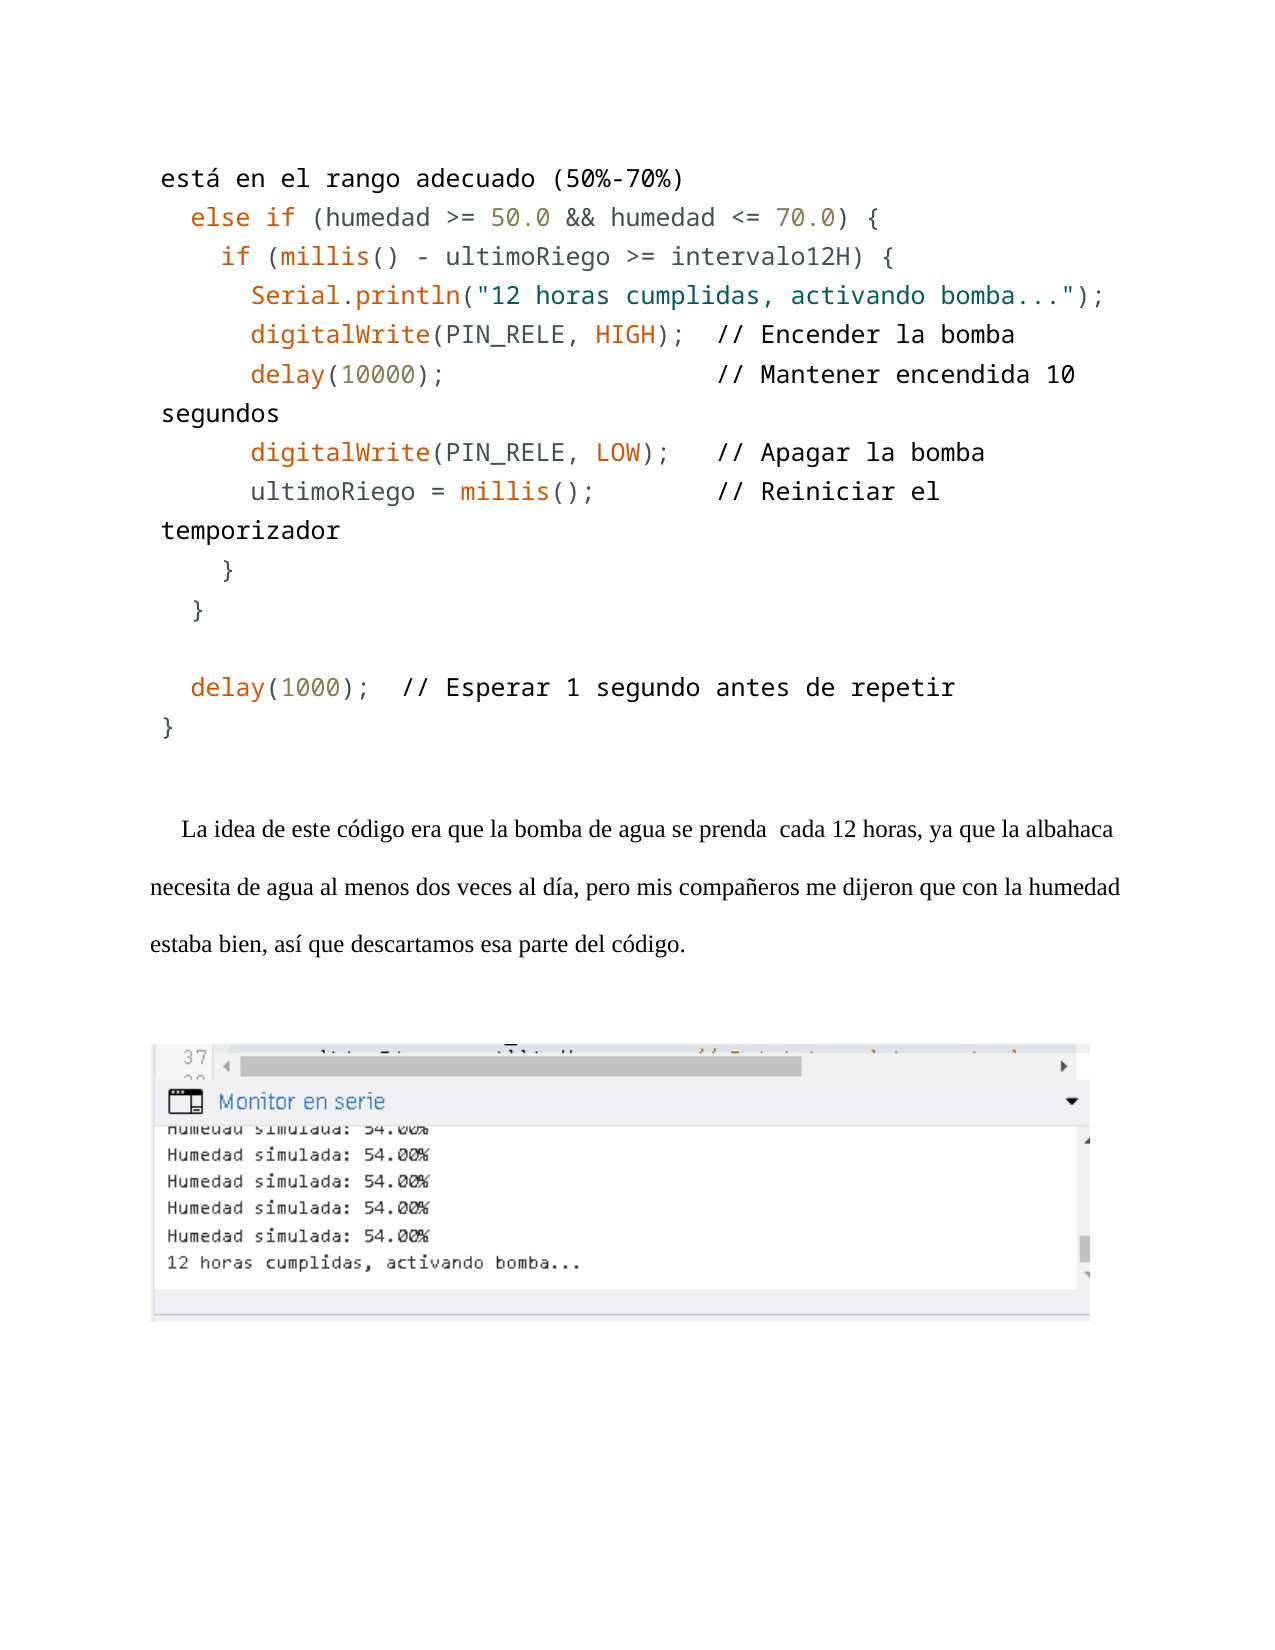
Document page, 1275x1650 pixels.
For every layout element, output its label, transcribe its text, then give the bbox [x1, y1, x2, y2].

picture [150, 1044, 1091, 1322]
text La idea de este código era que la bomba de agua se prenda cada 12 horas, ya que la albahaca necesita de agua al menos dos veces al día, pero mis compañeros me dijeron que con la humedad estaba bien, así que descartamos esa parte del código. [150, 814, 1125, 958]
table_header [150, 150, 1125, 757]
